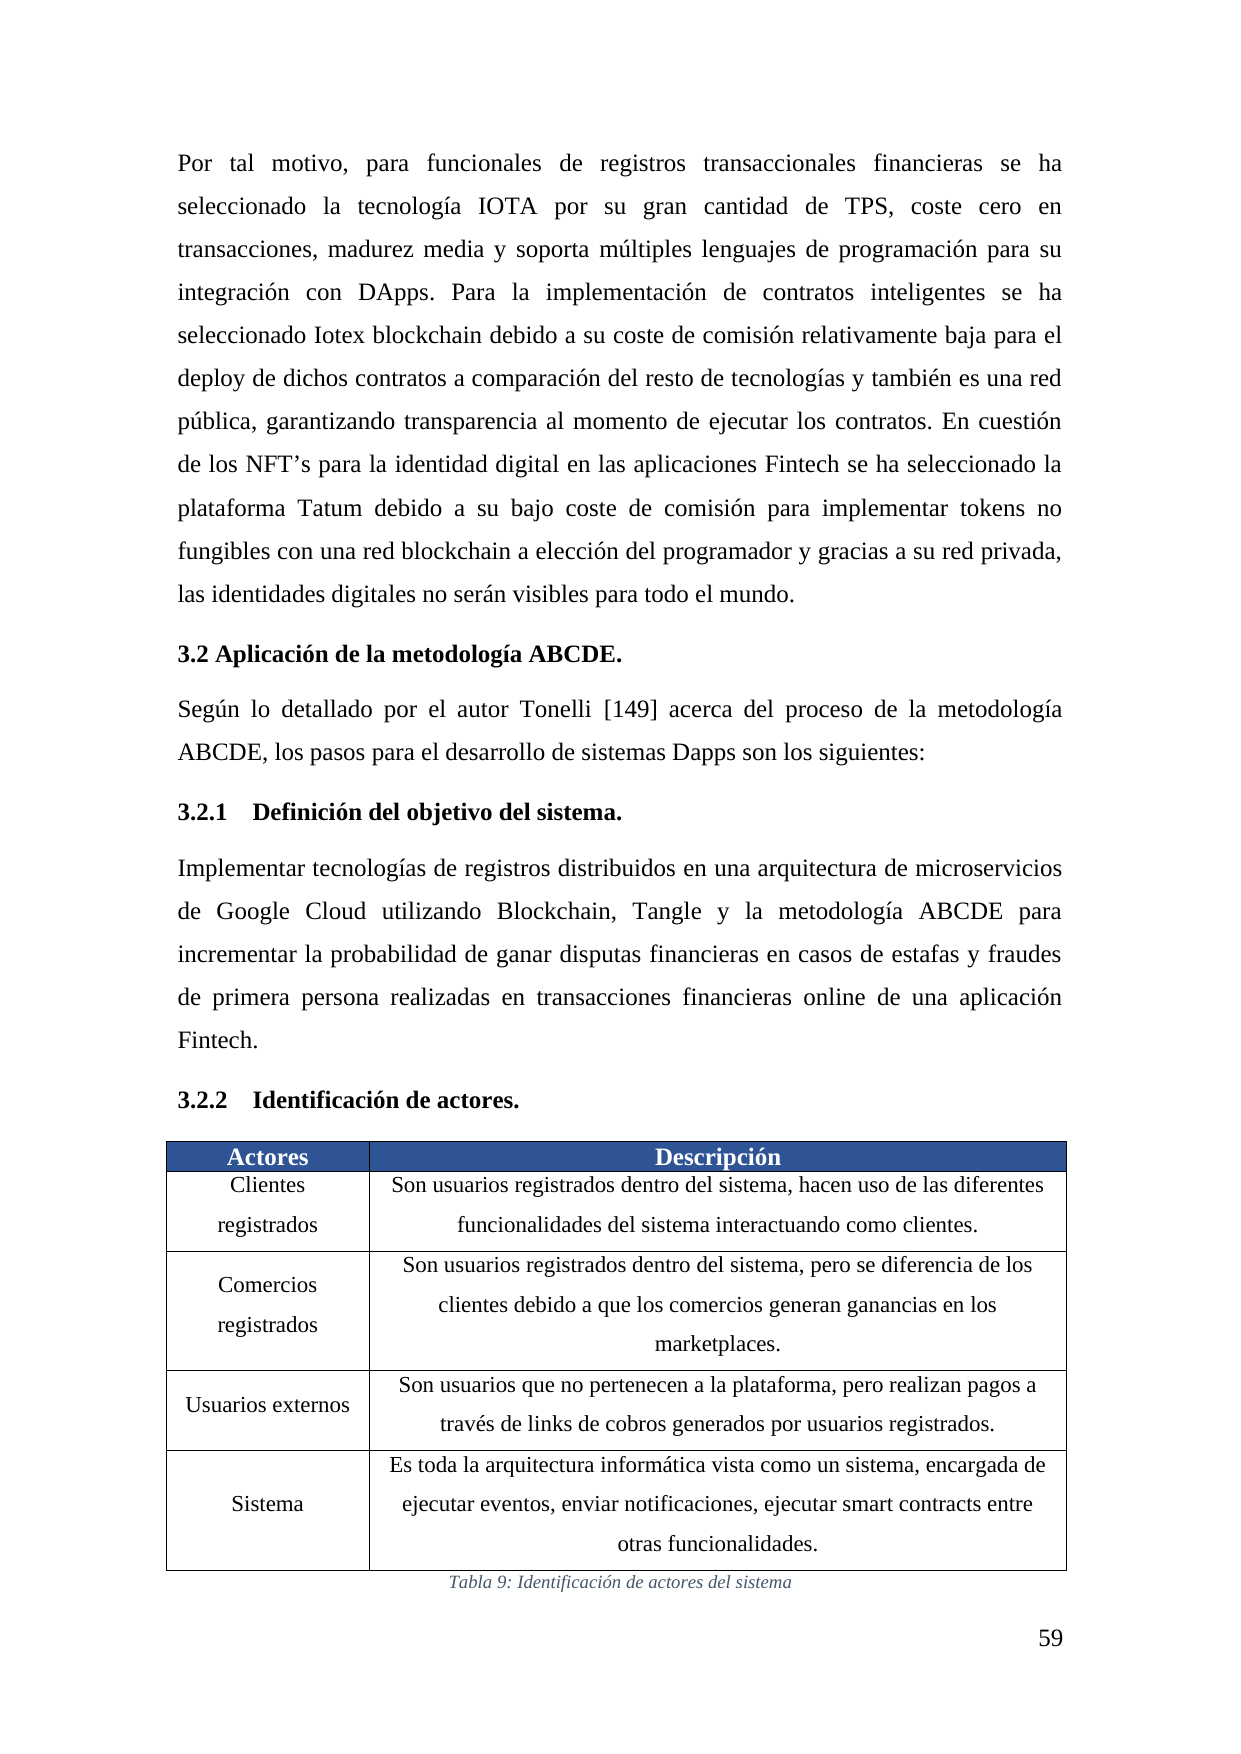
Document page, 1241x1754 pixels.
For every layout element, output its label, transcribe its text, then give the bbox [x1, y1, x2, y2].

list Definición del objetivo del sistema. [177, 797, 1063, 826]
text Según lo detallado por el autor Tonelli acerca del proceso de la metodología ABCDE, los pasos para el desarrollo de sistemas Dapps son los siguientes: [177, 694, 1063, 766]
list Aplicación de la metodología ABCDE. [177, 639, 1063, 667]
table_header Descripción [370, 1142, 1066, 1171]
table_cell Comercios registrados [167, 1252, 369, 1370]
table_cell Son usuarios que no pertenecen a la plataforma, pero realizan pagos a través de links de cobros generados por usuarios registrados. [370, 1371, 1066, 1450]
table_cell Son usuarios registrados dentro del sistema, pero se diferencia de los clientes debido a que los comercios generan ganancias en los marketplaces. [370, 1252, 1066, 1370]
table_cell Es toda la arquitectura informática vista como un sistema, encargada de ejecutar eventos, enviar notificaciones, ejecutar smart contracts entre otras funcionalidades. [370, 1451, 1066, 1569]
table_cell Son usuarios registrados dentro del sistema, hacen uso de las diferentes funcionalidades del sistema interactuando como clientes. [370, 1172, 1066, 1251]
list Identificación de actores. [177, 1085, 1063, 1114]
text Implementar tecnologías de registros distribuidos en una arquitectura de microservicios de Google Cloud utilizando Blockchain, Tangle y la metodología ABCDE para incrementar la probabilidad de ganar disputas financieras en casos de estafas y fraudes de primera persona realizadas en transacciones financieras online de una aplicación Fintech. [177, 853, 1063, 1054]
table_cell Usuarios externos [167, 1371, 369, 1450]
table_header Actores [167, 1142, 369, 1171]
text Tabla 9: Identificación de actores del sistema [177, 1571, 1063, 1592]
table_cell Sistema [167, 1451, 369, 1569]
text Por tal motivo, para funcionales de registros transaccionales financieras se ha seleccionado la tecnología IOTA por su gran cantidad de TPS, coste cero en transacciones, madurez media y soporta múltiples lenguajes de programación para su integración con DApps. Para la implementación de contratos inteligentes se ha seleccionado Iotex blockchain debido a su coste de comisión relativamente baja para el deploy de dichos contratos a comparación del resto de tecnologías y también es una red pública, garantizando transparencia al momento de ejecutar los contratos. En cuestión de los NFT’s para la identidad digital en las aplicaciones Fintech se ha seleccionado la plataforma Tatum debido a su bajo coste de comisión para implementar tokens no fungibles con una red blockchain a elección del programador y gracias a su red privada, las identidades digitales no serán visibles para todo el mundo. [177, 148, 1063, 608]
table_cell Clientes registrados [167, 1172, 369, 1251]
